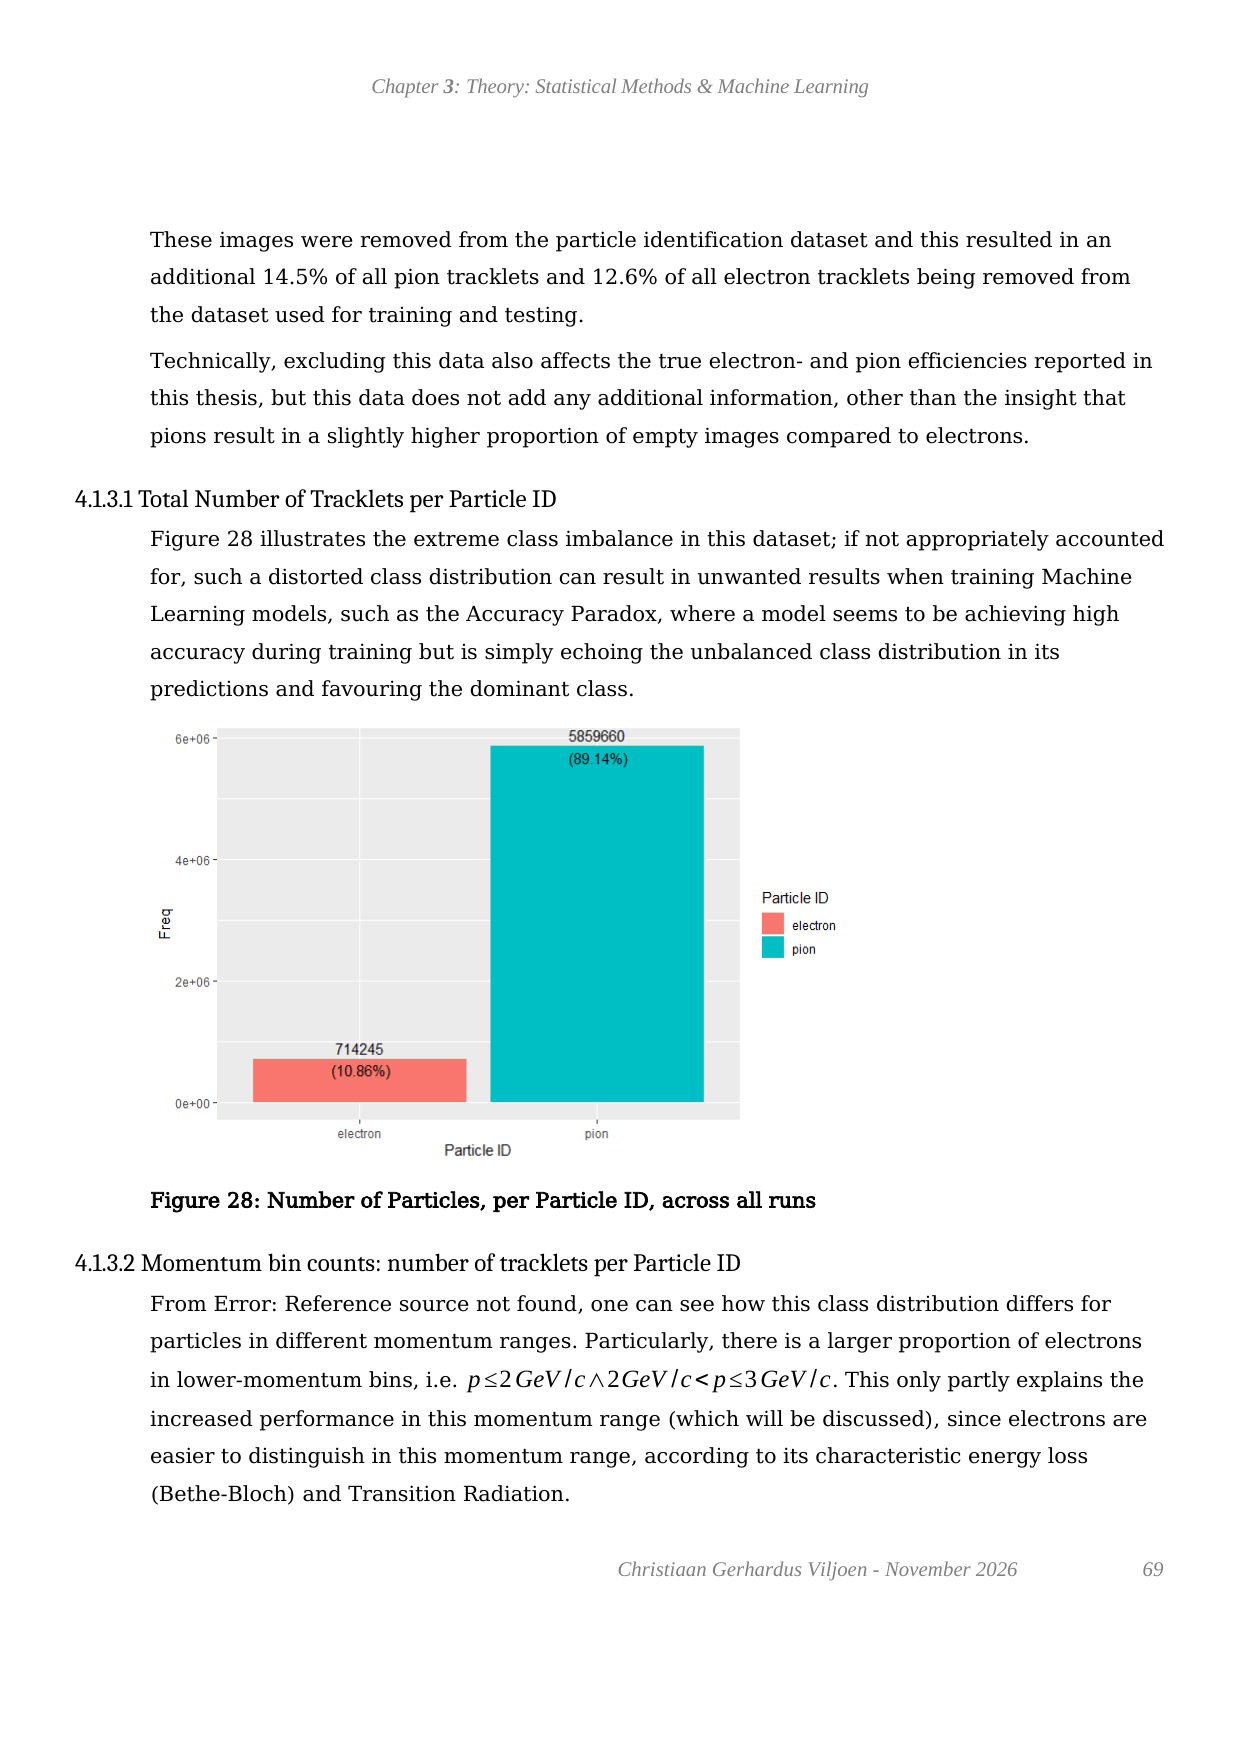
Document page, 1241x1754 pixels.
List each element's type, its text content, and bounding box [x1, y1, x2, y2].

text Technically, excluding this data also affects the true electron- and pion efficiencies reported in this thesis, but this data does not add any additional information, other than the insight that pions result in a slightly higher proportion of empty images compared to electrons. [150, 347, 1165, 447]
subtitle Momentum bin counts: number of tracklets per Particle ID [75, 1249, 1165, 1278]
text Figure 28: Number of Particles, per Particle ID, across all runs [150, 1187, 1165, 1212]
subtitle Total Number of Tracklets per Particle ID [75, 485, 1165, 514]
text These images were removed from the particle identification dataset and this resulted in an additional 14.5% of all pion tracklets and 12.6% of all electron tracklets being removed from the dataset used for training and testing. [150, 227, 1165, 327]
text Figure 22 illustrates the extreme class imbalance in this dataset; if not appropriately accounted for, such a distorted class distribution can result in unwanted results when training Machine Learning models, such as the Accuracy Paradox, where a model seems to be achieving high accuracy during training but is simply echoing the unbalanced class distribution in its predictions and favouring the dominant class. [150, 526, 1165, 701]
picture [150, 722, 851, 1166]
